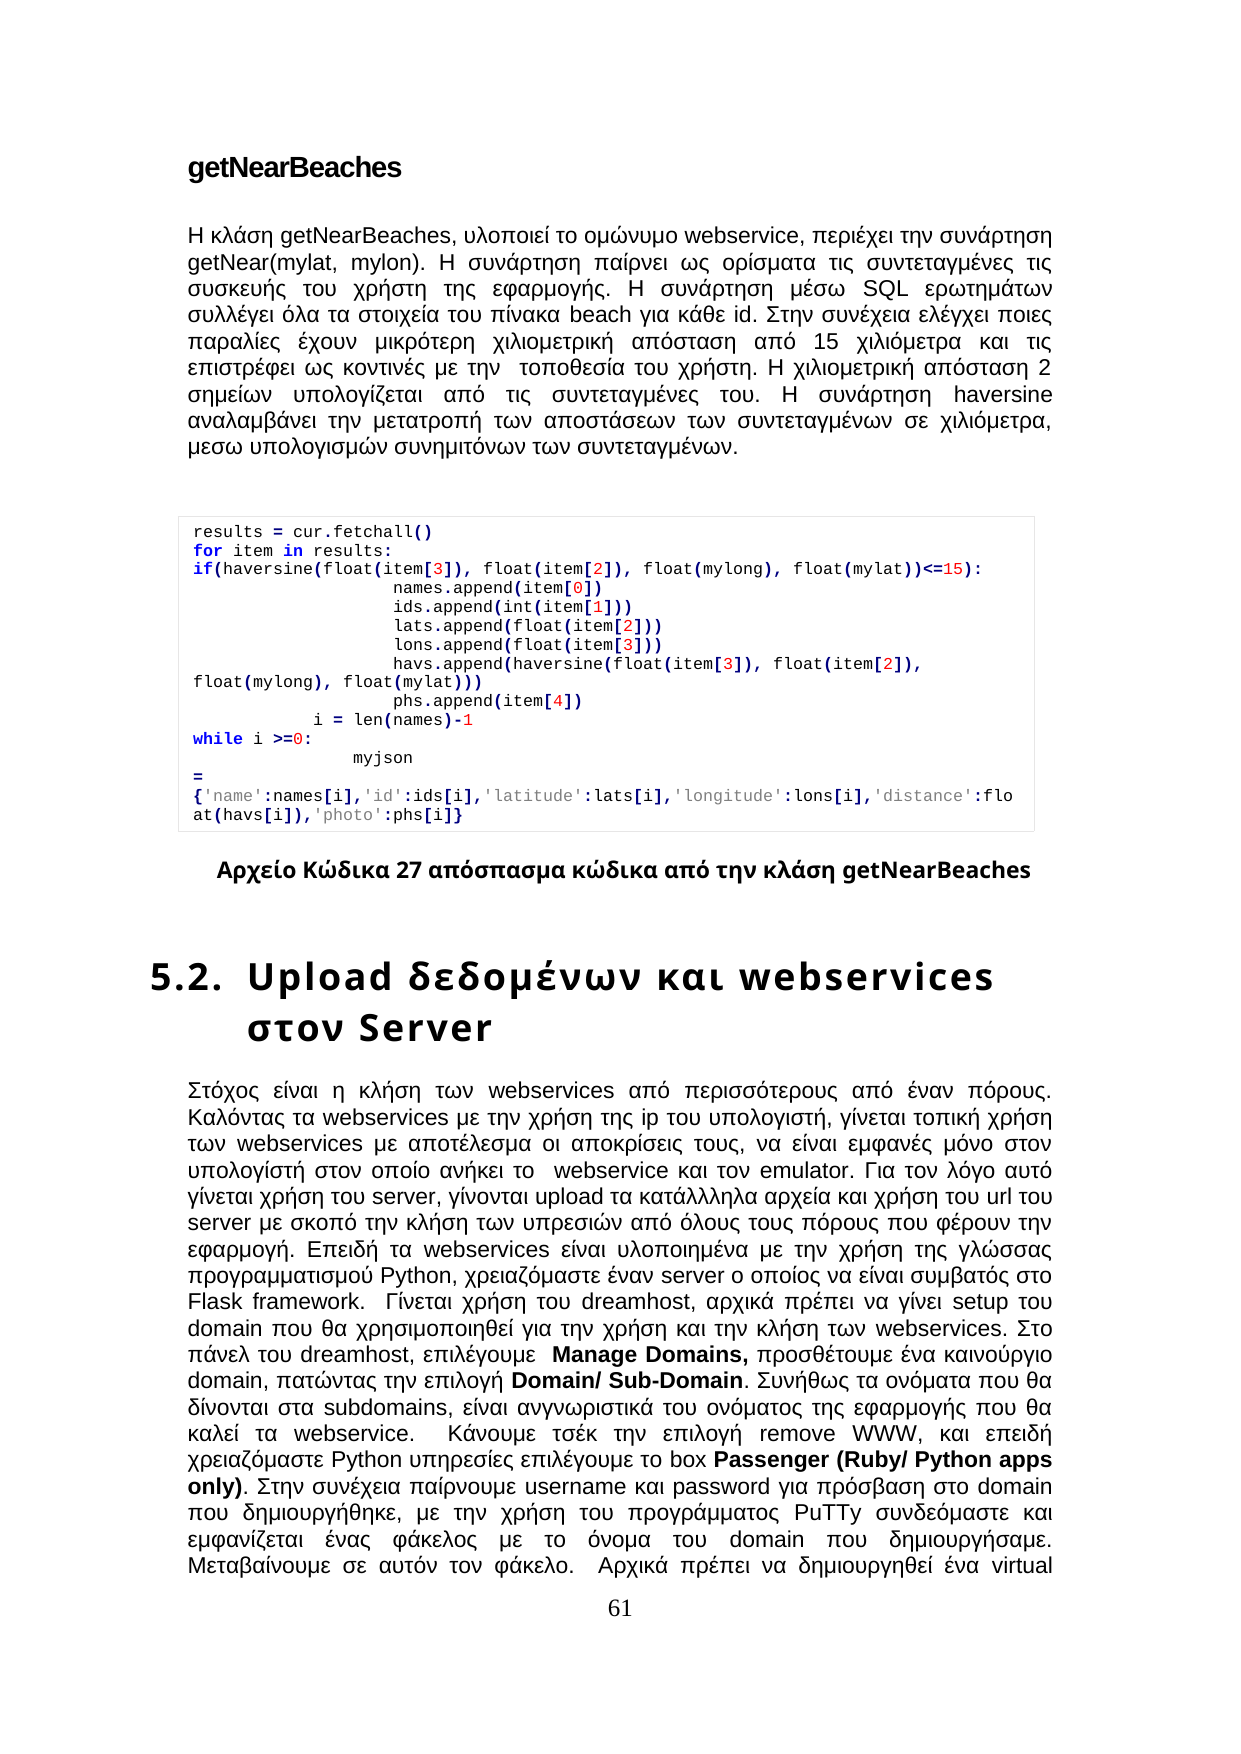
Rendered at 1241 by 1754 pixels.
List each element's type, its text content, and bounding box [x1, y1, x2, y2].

subtitle Upload δεδομένων και webservices στον Server [150, 950, 1053, 1052]
text Η κλάση getNearBeaches, υλοποιεί το ομώνυμο webservice, περιέχει την συνάρτηση getNear(mylat, mylon). Η συνάρτηση παίρνει ως ορίσματα τις συντεταγμένες τις συσκευής του χρήστη της εφαρμογής. Η συνάρτηση μέσω SQL ερωτημάτων συλλέγει όλα τα στοιχεία του πίνακα beach για κάθε id. Στην συνέχεια ελέγχει ποιες παραλίες έχουν μικρότερη χιλιομετρική απόσταση από 15 χιλιόμετρα και τις επιστρέφει ως κοντινές με την τοποθεσία του χρήστη. Η χιλιομετρική απόσταση 2 σημείων υπολογίζεται από τις συντεταγμένες του. Η συνάρτηση haversine αναλαμβάνει την μετατροπή των αποστάσεων των συντεταγμένων σε χιλιόμετρα, μεσω υπολογισμών συνημιτόνων των συντεταγμένων. [187, 222, 1053, 459]
subtitle getNearBeaches [187, 150, 1053, 183]
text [187, 1077, 1053, 1578]
